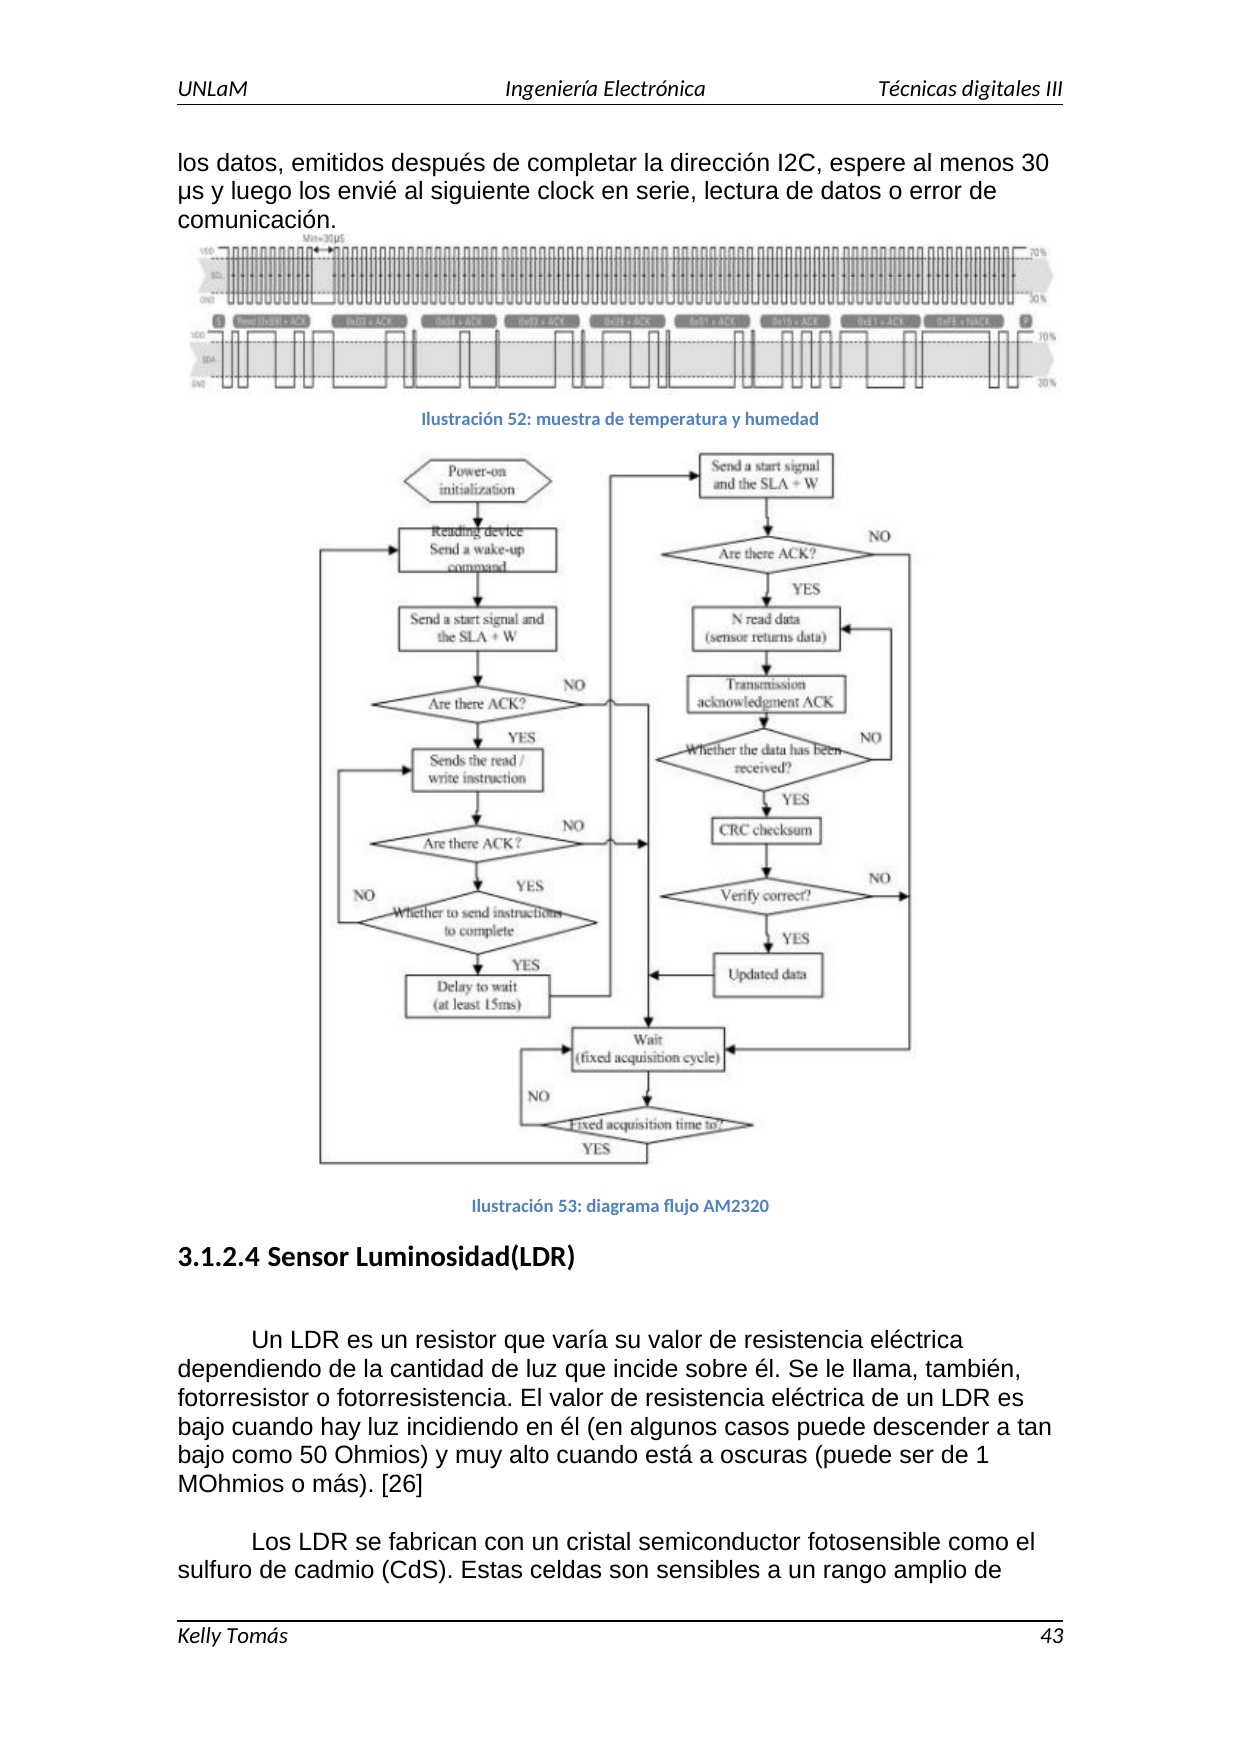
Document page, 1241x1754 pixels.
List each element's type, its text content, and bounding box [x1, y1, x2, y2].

picture [308, 450, 932, 1174]
picture [177, 233, 1063, 395]
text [177, 148, 1063, 233]
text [177, 1526, 1063, 1584]
subtitle Sensor Luminosidad(LDR) [177, 1238, 1063, 1274]
text Un LDR es un resistor que varía su valor de resistencia eléctrica dependiendo de la cantidad de luz que incide sobre él. Se le llama, también, fotorresistor o fotorresistencia. El valor de resistencia eléctrica de un LDR es bajo cuando hay luz incidiendo en él (en algunos casos puede descender a tan bajo como 50 Ohmios) y muy alto cuando está a oscuras (puede ser de 1 MOhmios o más). [26] [177, 1325, 1063, 1498]
